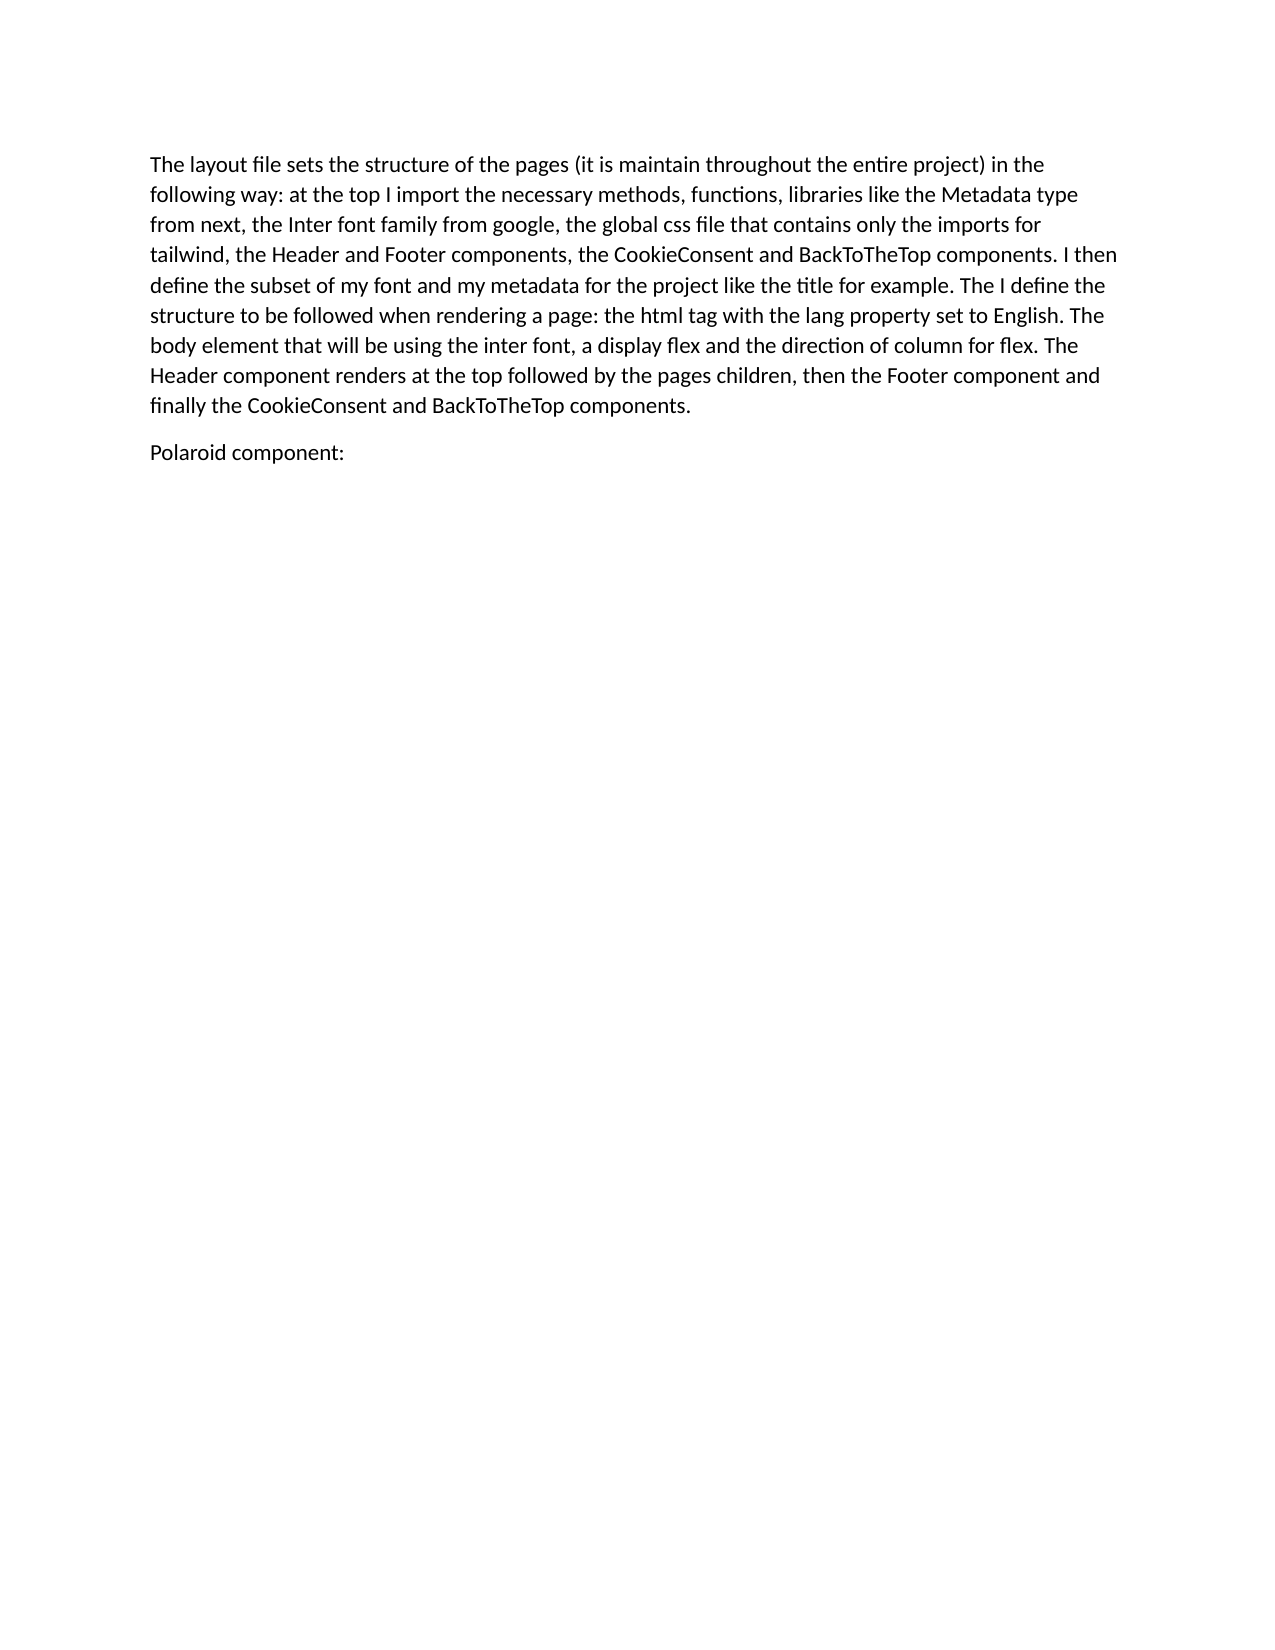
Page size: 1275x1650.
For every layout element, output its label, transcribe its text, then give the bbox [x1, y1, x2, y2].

text The layout file sets the structure of the pages (it is maintain throughout the entire project) in the following way: at the top I import the necessary methods, functions, libraries like the Metadata type from next, the Inter font family from google, the global css file that contains only the imports for tailwind, the Header and Footer components, the CookieConsent and BackToTheTop components. I then define the subset of my font and my metadata for the project like the title for example. The I define the structure to be followed when rendering a page: the html tag with the lang property set to English. The body element that will be using the inter font, a display flex and the direction of column for flex. The Header component renders at the top followed by the pages children, then the Footer component and finally the CookieConsent and BackToTheTop components. [150, 150, 1125, 420]
text Polaroid component: [150, 438, 1125, 467]
